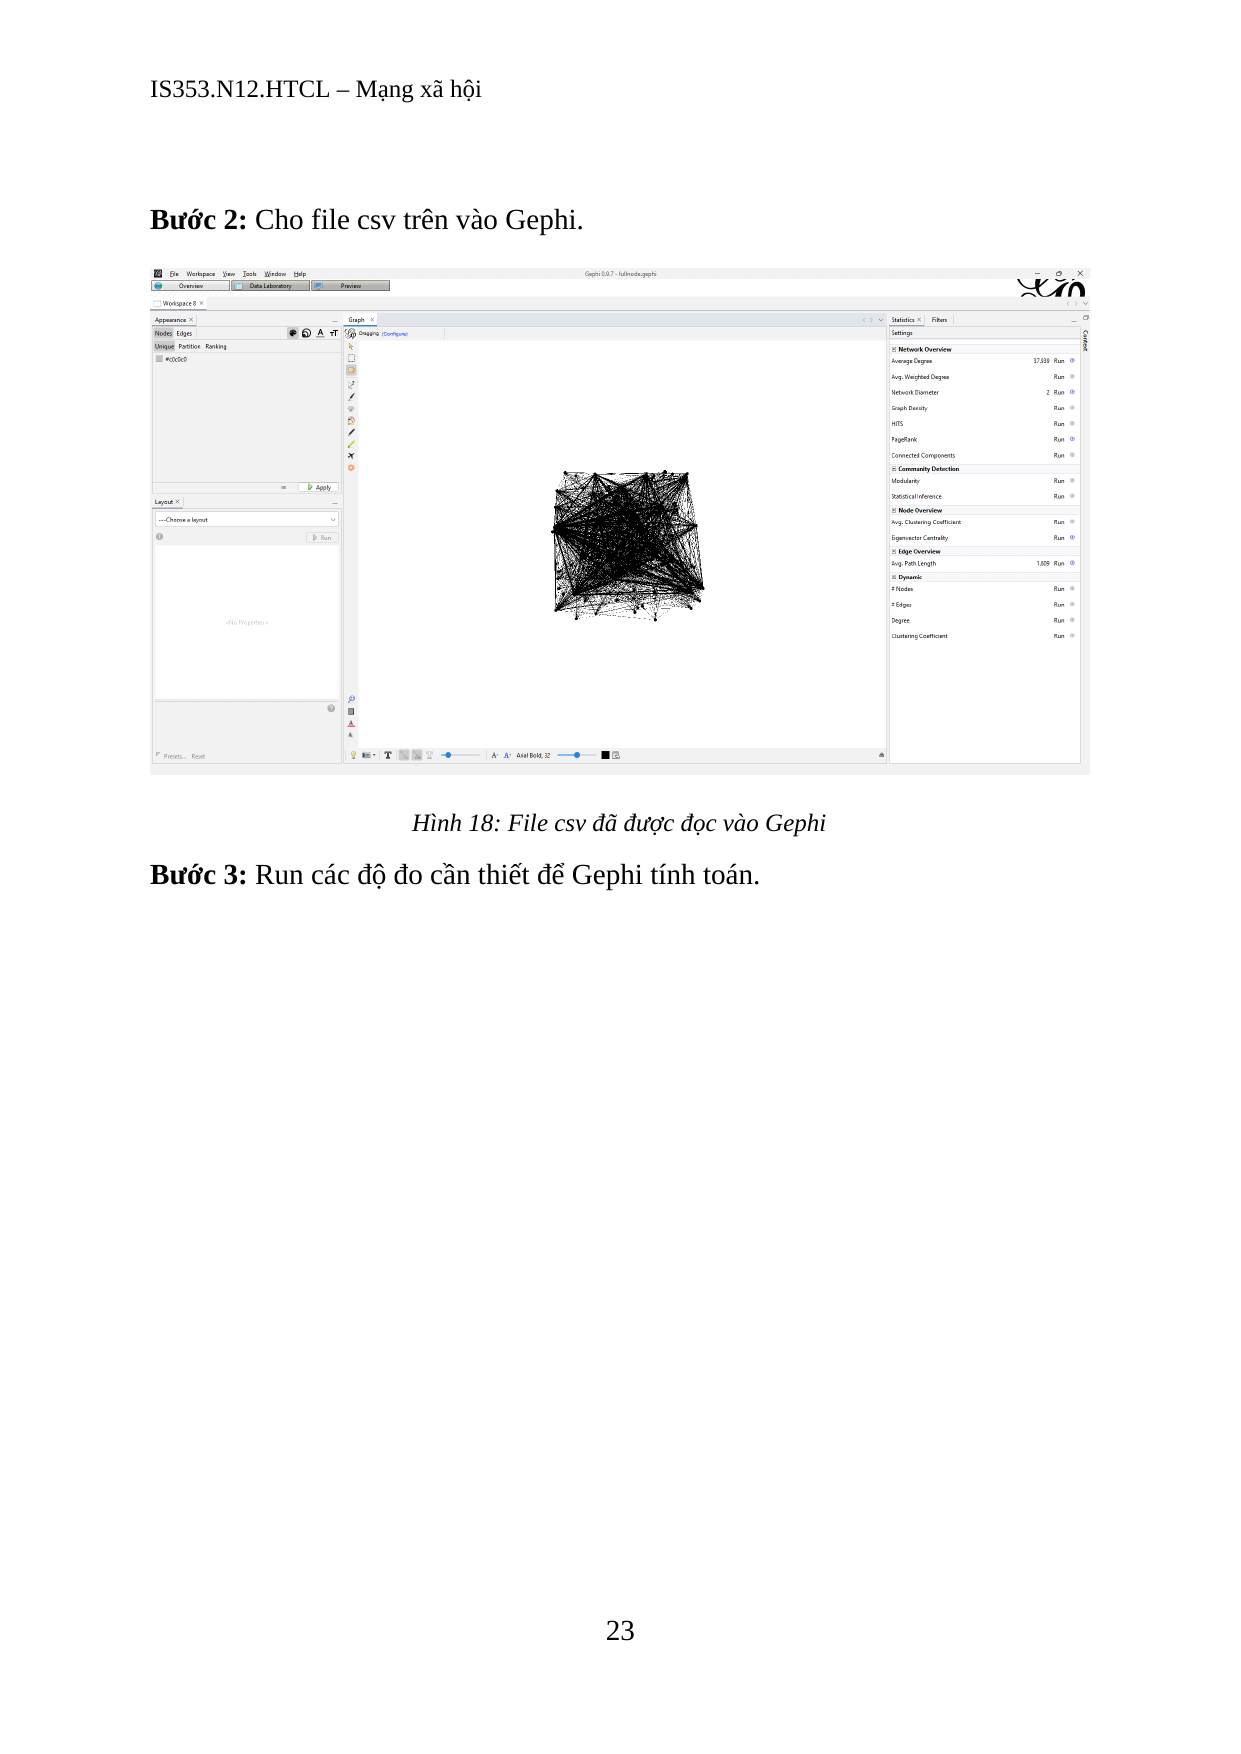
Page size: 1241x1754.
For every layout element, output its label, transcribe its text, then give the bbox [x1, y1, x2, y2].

text Hình 18: File csv đã được đọc vào Gephi [150, 808, 1090, 836]
picture [150, 268, 1091, 775]
text Bước 2: Cho file csv trên vào Gephi. [150, 202, 1090, 235]
text Bước 3: Run các độ đo cần thiết để Gephi tính toán. [150, 857, 1090, 891]
